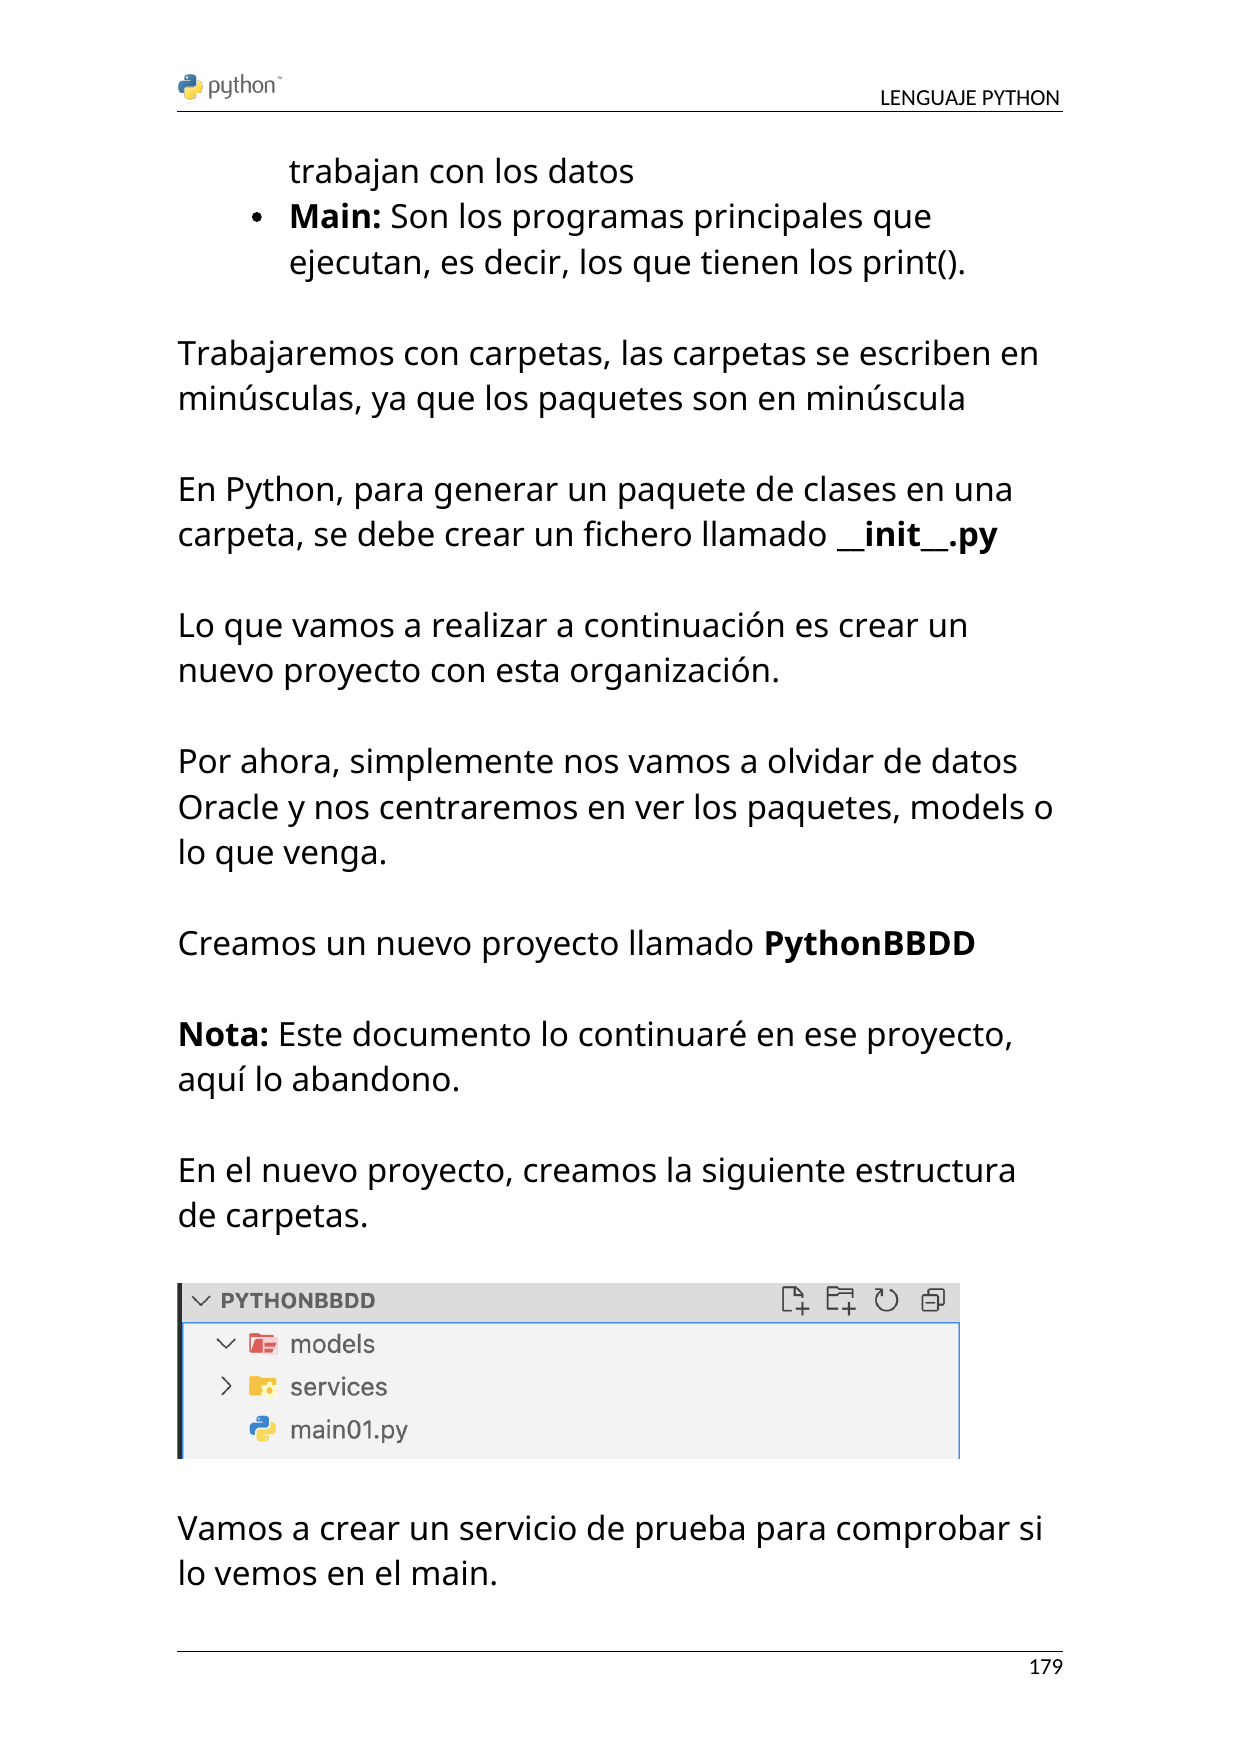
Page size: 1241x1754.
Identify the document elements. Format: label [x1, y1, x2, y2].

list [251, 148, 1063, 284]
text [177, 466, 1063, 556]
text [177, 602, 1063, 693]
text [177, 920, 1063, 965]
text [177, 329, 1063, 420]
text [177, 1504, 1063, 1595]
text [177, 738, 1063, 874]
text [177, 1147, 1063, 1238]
picture [177, 73, 283, 105]
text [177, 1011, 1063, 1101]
picture [177, 1283, 966, 1459]
